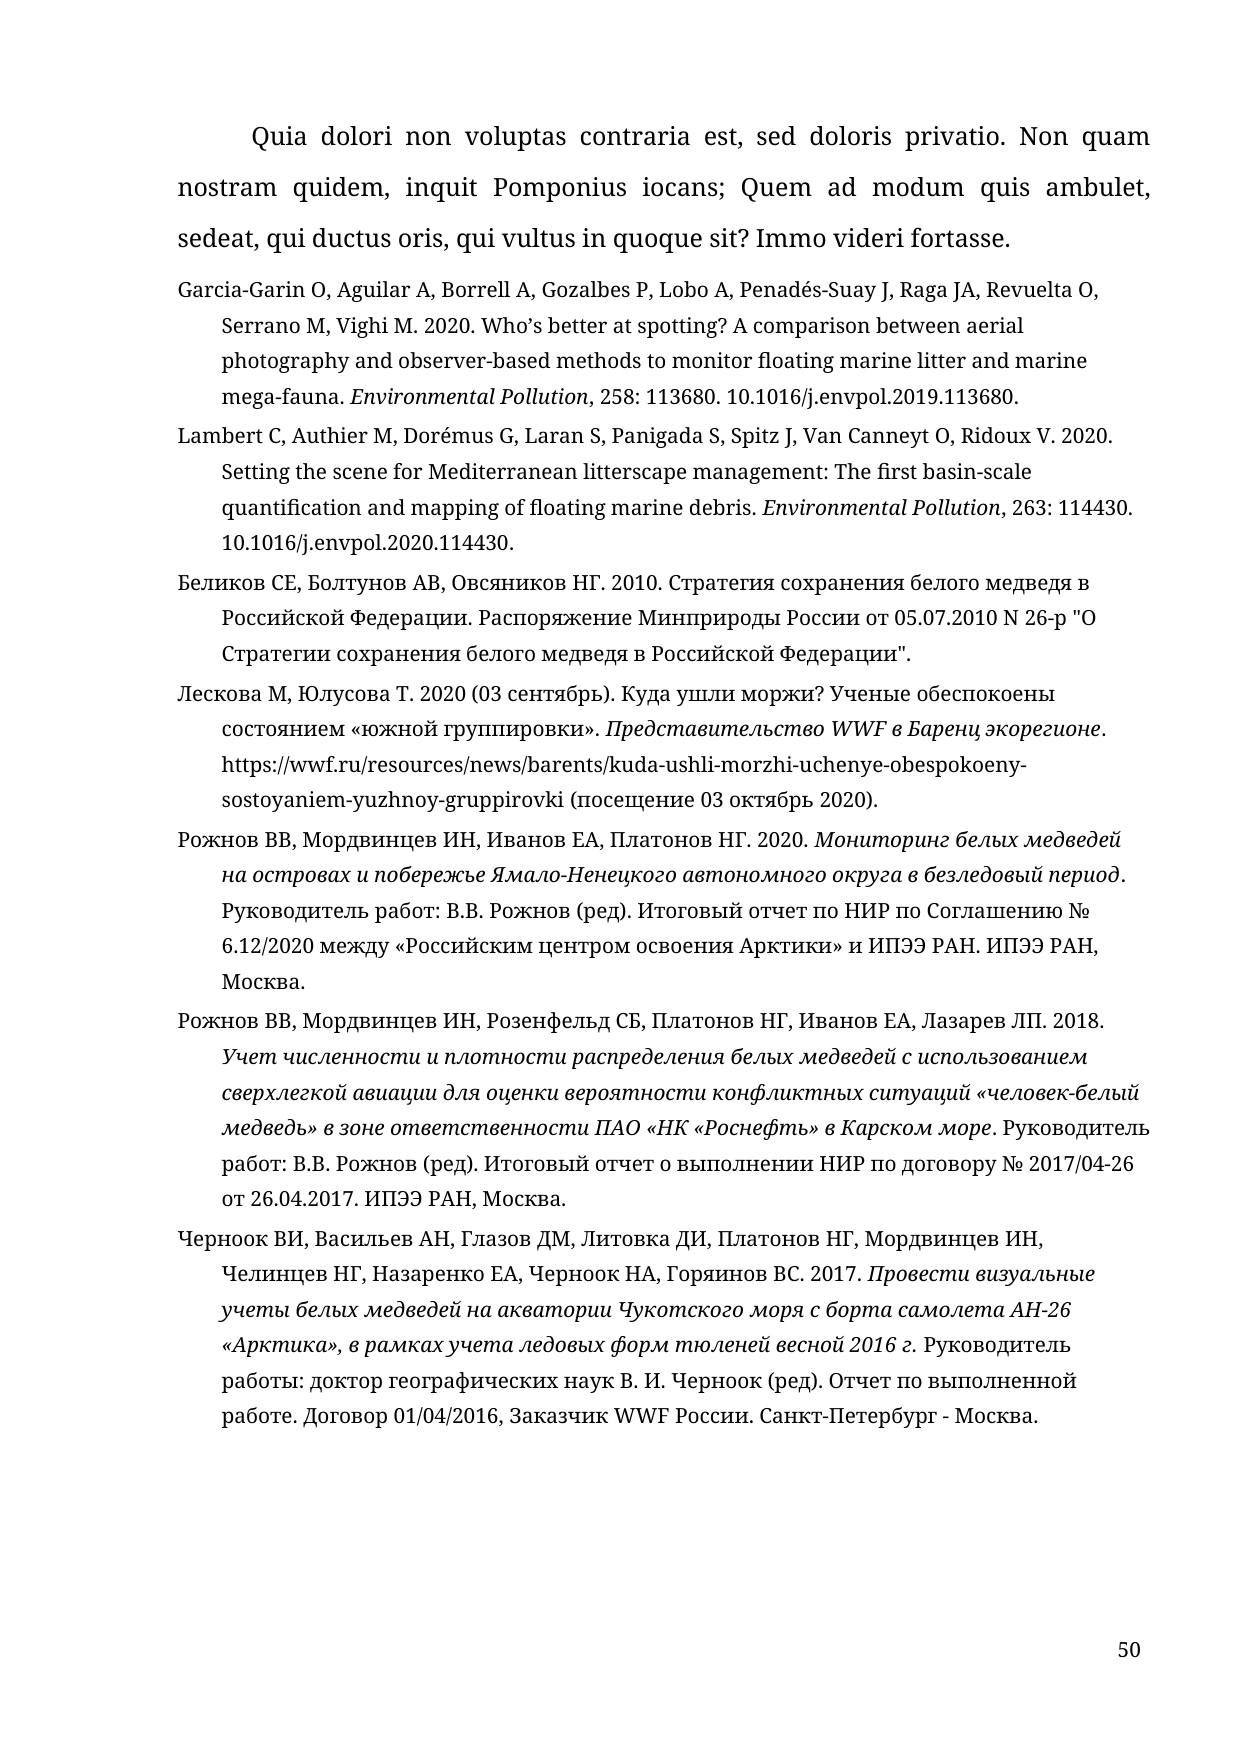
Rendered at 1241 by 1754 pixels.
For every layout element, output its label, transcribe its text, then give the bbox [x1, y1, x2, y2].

text Quia dolori non voluptas contraria est, sed doloris privatio. Non quam nostram quidem, inquit Pomponius iocans; Quem ad modum quis ambulet, sedeat, qui ductus oris, qui vultus in quoque sit? Immo videri fortasse. [177, 118, 1152, 254]
text Garcia-Garin O, Aguilar A, Borrell A, Gozalbes P, Lobo A, Penadés-Suay J, Raga JA, Revuelta O, Serrano M, Vighi M. 2020. Who’s better at spotting? A comparison between aerial photography and observer-based methods to monitor floating marine litter and marine mega-fauna. Environmental Pollution, 258: 113680. 10.1016/j.envpol.2019.113680. [177, 275, 1152, 410]
text Черноок ВИ, Васильев АН, Глазов ДМ, Литовка ДИ, Платонов НГ, Мордвинцев ИН, Челинцев НГ, Назаренко ЕА, Черноок НА, Горяинов ВС. 2017. Провести визуальные учеты белых медведей на акватории Чукотского моря с борта самолета АН-26 «Арктика», в рамках учета ледовых форм тюленей весной 2016 г. Руководитель работы: доктор географических наук В. И. Черноок (ред). Отчет по выполненной работе. Договор 01/04/2016, Заказчик WWF России. Санкт-Петербург - Москва. [177, 1224, 1152, 1430]
text Беликов СЕ, Болтунов АВ, Овсяников НГ. 2010. Стратегия сохранения белого медведя в Российской Федерации. Распоряжение Минприроды России от 05.07.2010 N 26-р "О Стратегии сохранения белого медведя в Российской Федерации". [177, 568, 1152, 667]
text Рожнов ВВ, Мордвинцев ИН, Иванов ЕА, Платонов НГ. 2020. Мониторинг белых медведей на островах и побережье Ямало-Ненецкого автономного округа в безледовый период. Руководитель работ: В.В. Рожнов (ред). Итоговый отчет по НИР по Соглашению № 6.12/2020 между «Российским центром освоения Арктики» и ИПЭЭ РАН. ИПЭЭ РАН, Москва. [177, 825, 1152, 995]
text Рожнов ВВ, Мордвинцев ИН, Розенфельд СБ, Платонов НГ, Иванов EA, Лазарев ЛП. 2018. Учет численности и плотности распределения белых медведей с использованием сверхлегкой авиации для оценки вероятности конфликтных ситуаций «человек-белый медведь» в зоне ответственности ПАО «НК «Роснефть» в Карском море. Руководитель работ: В.В. Рожнов (ред). Итоговый отчет о выполнении НИР по договору № 2017/04-26 от 26.04.2017. ИПЭЭ РАН, Москва. [177, 1007, 1152, 1213]
text Лескова М, Юлусова Т. 2020 (03 сентябрь). Куда ушли моржи? Ученые обеспокоены состоянием «южной группировки». Представительство WWF в Баренц экорегионе. https://wwf.ru/resources/news/barents/kuda-ushli-morzhi-uchenye-obespokoeny-sostoyaniem-yuzhnoy-gruppirovki (посещение 03 октябрь 2020). [177, 679, 1152, 814]
text Lambert C, Authier M, Dorémus G, Laran S, Panigada S, Spitz J, Van Canneyt O, Ridoux V. 2020. Setting the scene for Mediterranean litterscape management: The first basin-scale quantification and mapping of floating marine debris. Environmental Pollution, 263: 114430. 10.1016/j.envpol.2020.114430. [177, 422, 1152, 557]
